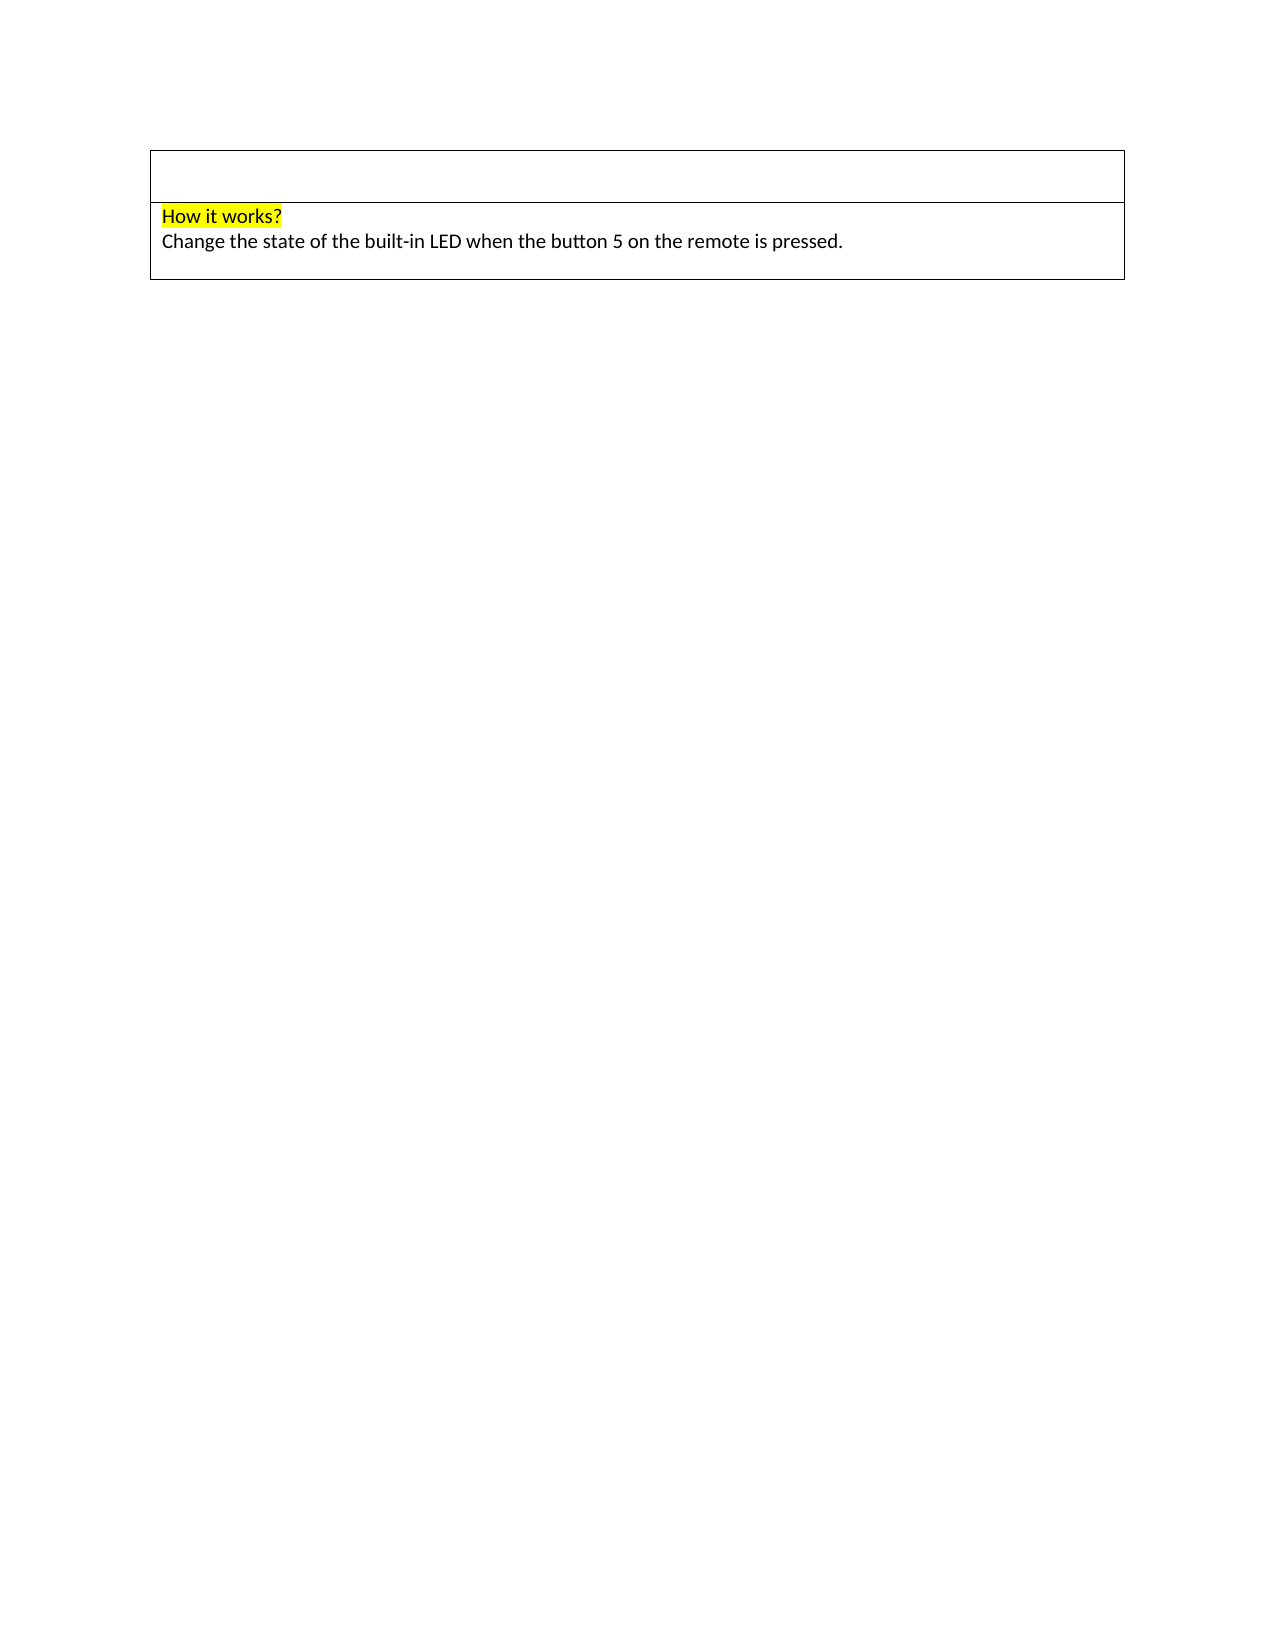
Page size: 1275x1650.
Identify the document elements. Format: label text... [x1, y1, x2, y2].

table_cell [151, 151, 1124, 202]
table_cell How it works? Change the state of the built-in LED when the button 5 on the remote is pressed. [151, 203, 1124, 279]
